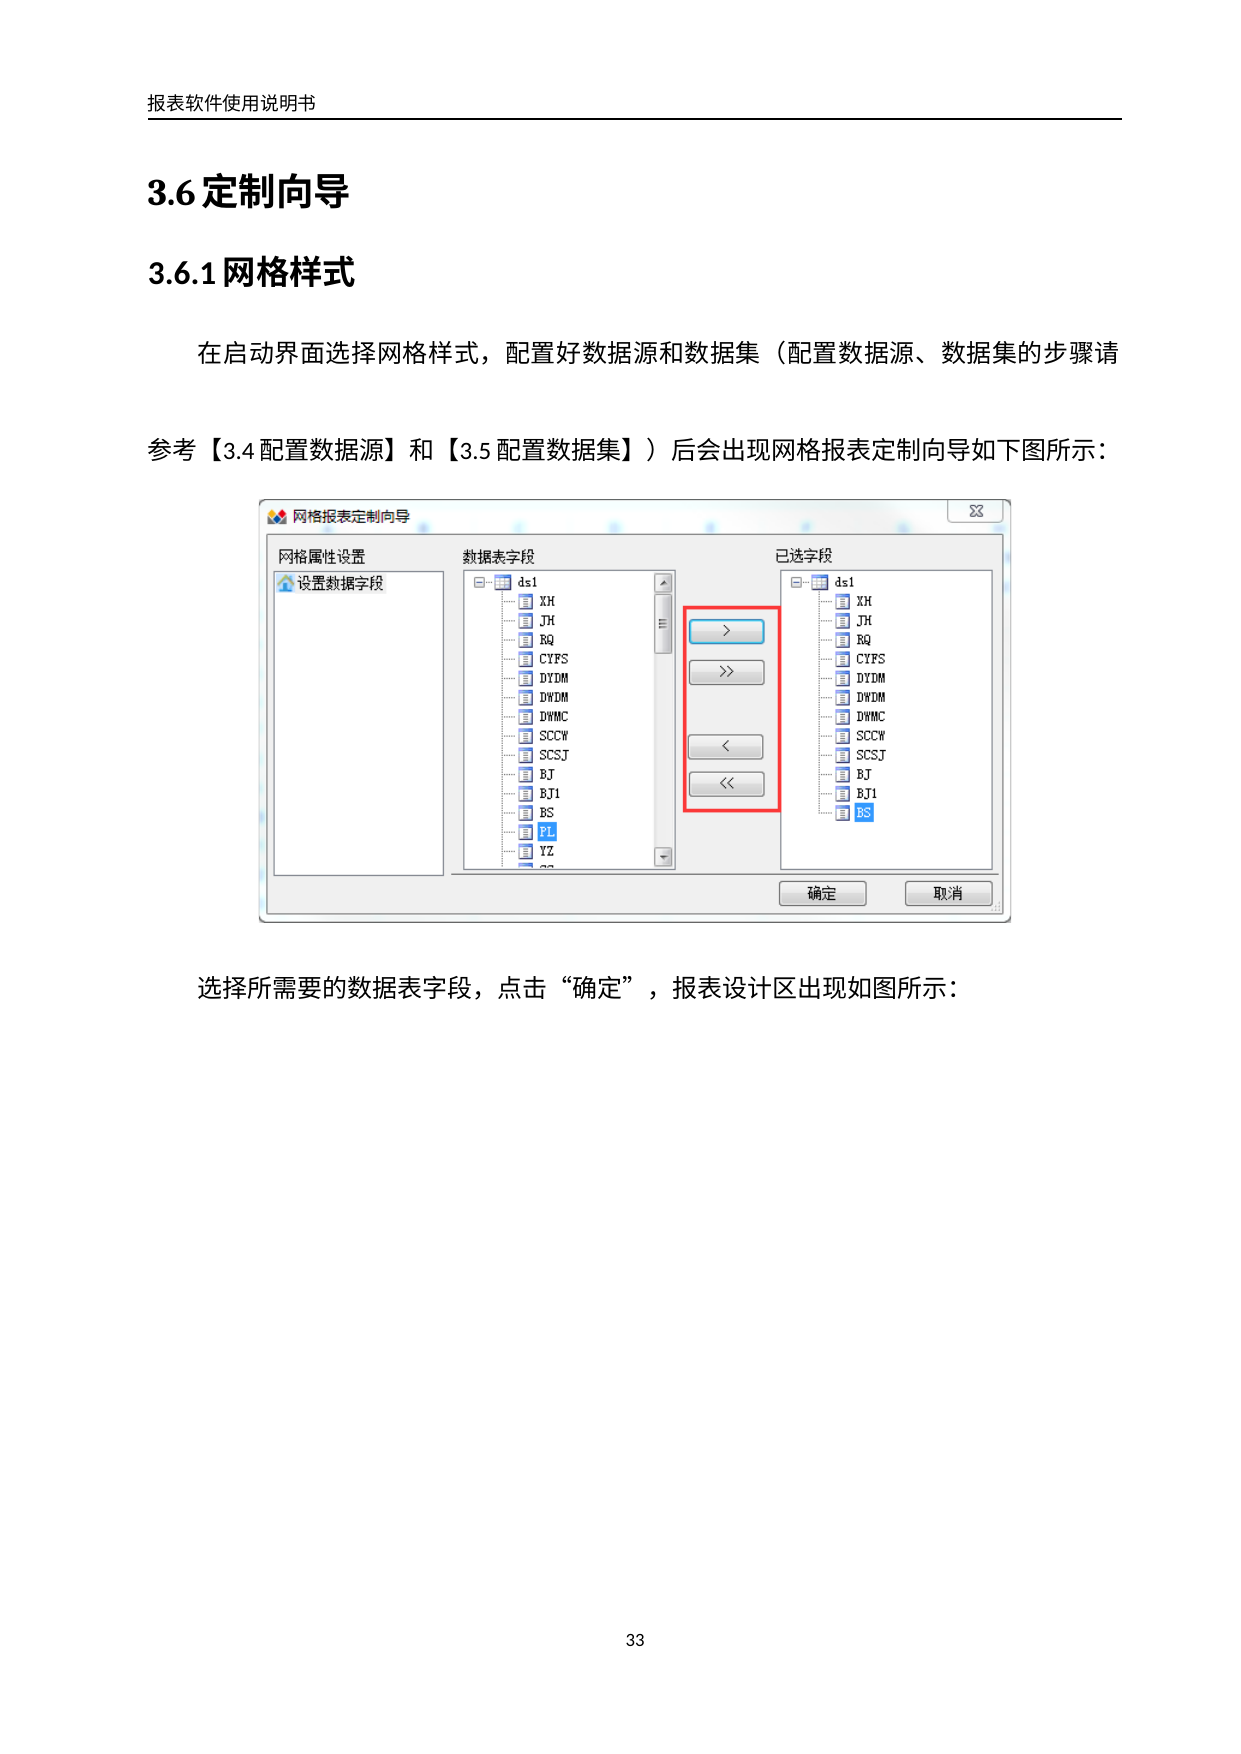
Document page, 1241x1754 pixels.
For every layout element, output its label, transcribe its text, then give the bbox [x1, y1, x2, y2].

subtitle 定制向导 [148, 156, 1122, 221]
text 选择所需要的数据表字段，点击“确定”，报表设计区出现如图所示： [148, 954, 1122, 1019]
subtitle 网格样式 [148, 238, 1122, 303]
picture [258, 499, 1012, 923]
text 在启动界面选择网格样式，配置好数据源和数据集（配置数据源、数据集的步骤请参考【3.4配置数据源】和【3.5配置数据集】）后会出现网格报表定制向导如下图所示： [148, 319, 1122, 481]
